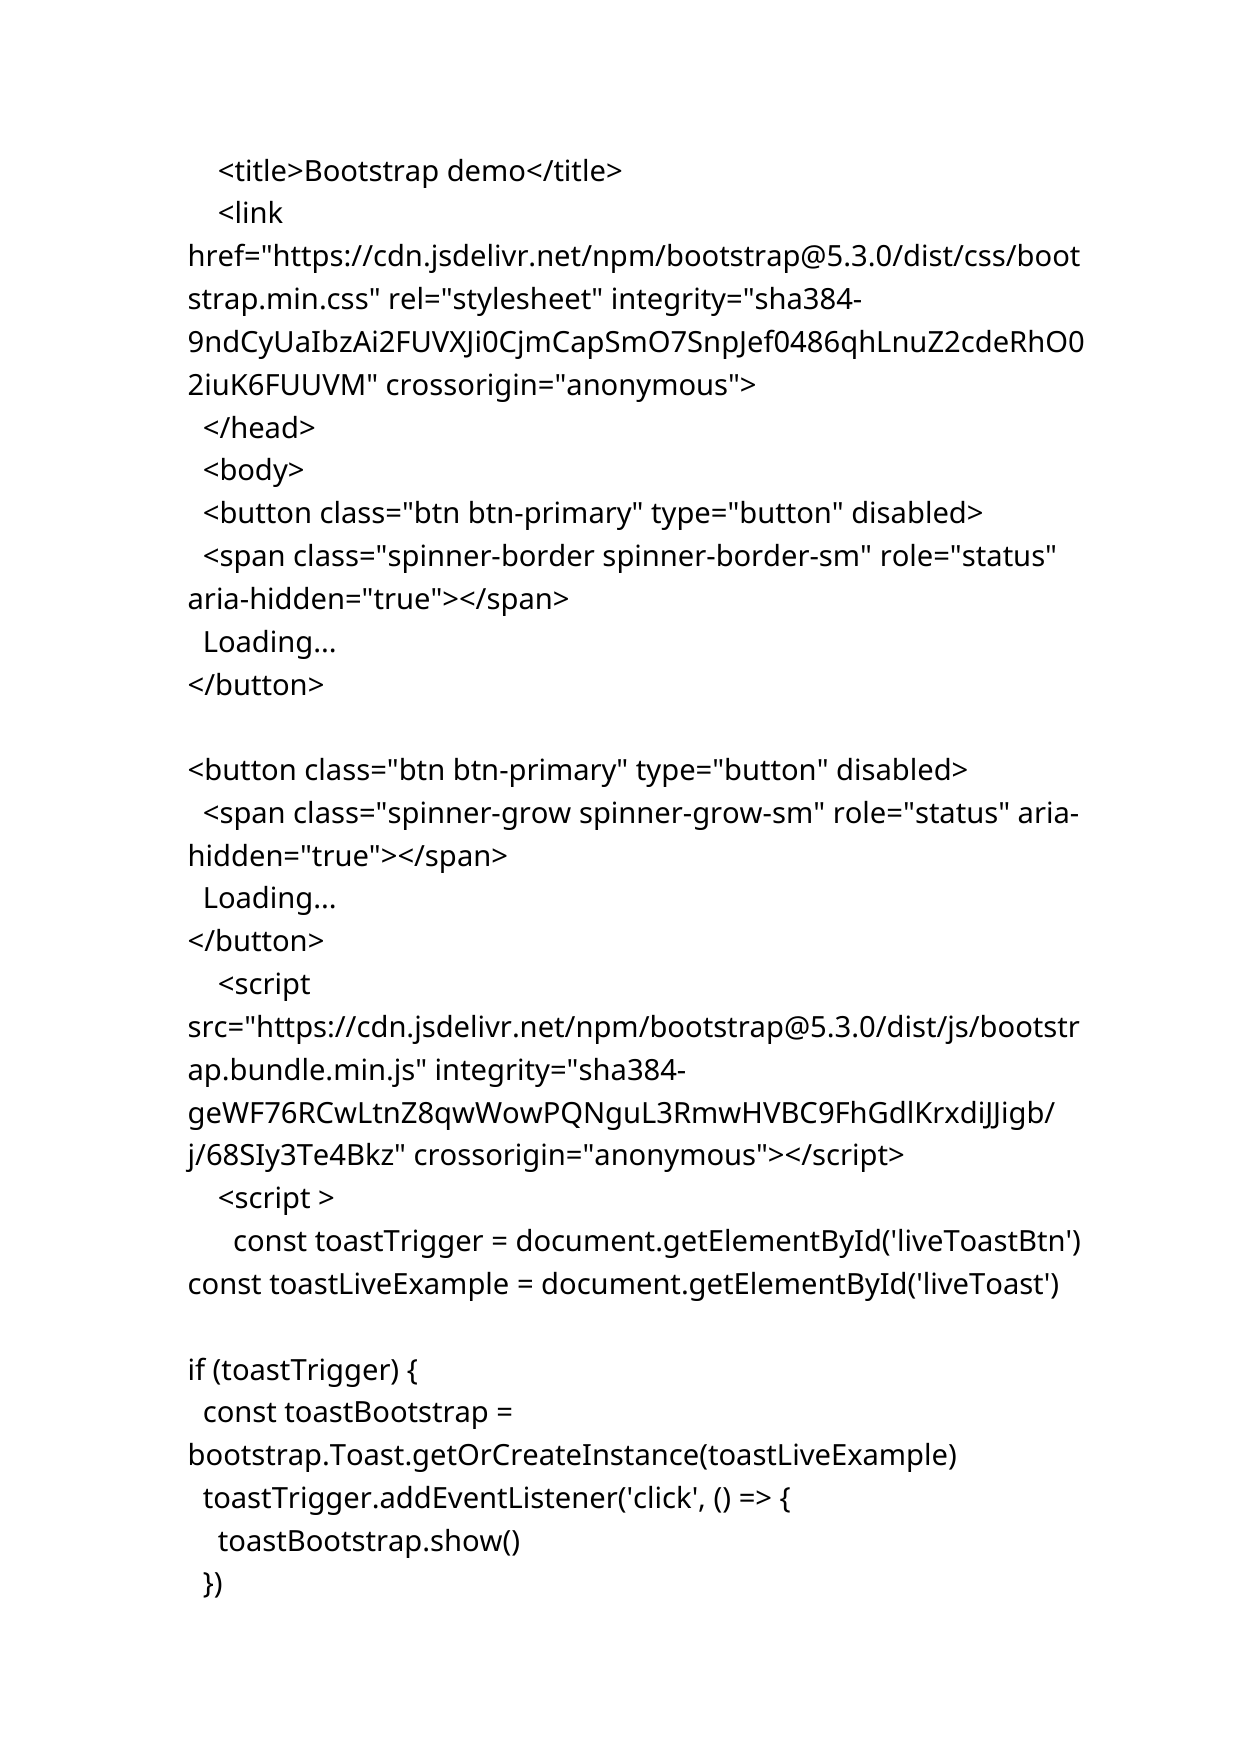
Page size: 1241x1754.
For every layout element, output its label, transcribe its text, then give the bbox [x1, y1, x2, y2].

list const toastBootstrap = bootstrap.Toast.getOrCreateInstance(toastLiveExample) [187, 1392, 1090, 1474]
list <script > [187, 1177, 1090, 1217]
list <button class="btn btn-primary" type="button" disabled> [187, 749, 1090, 789]
list Loading... [187, 878, 1090, 917]
list </button> [187, 921, 1090, 960]
list const toastTrigger = document.getElementById('liveToastBtn') [187, 1220, 1090, 1260]
list </head> [187, 407, 1090, 447]
list <script src="https://cdn.jsdelivr.net/npm/bootstrap@5.3.0/dist/js/bootstrap.bundle.min.js" integrity="sha384-geWF76RCwLtnZ8qwWowPQNguL3RmwHVBC9FhGdlKrxdiJJigb/j/68SIy3Te4Bkz" crossorigin="anonymous"></script> [187, 963, 1090, 1174]
list const toastLiveExample = document.getElementById('liveToast') [187, 1263, 1090, 1303]
list <button class="btn btn-primary" type="button" disabled> [187, 492, 1090, 532]
list Loading... [187, 621, 1090, 661]
list <link href="https://cdn.jsdelivr.net/npm/bootstrap@5.3.0/dist/css/bootstrap.min.css" rel="stylesheet" integrity="sha384-9ndCyUaIbzAi2FUVXJi0CjmCapSmO7SnpJef0486qhLnuZ2cdeRhO02iuK6FUUVM" crossorigin="anonymous"> [187, 193, 1090, 404]
list toastTrigger.addEventListener('click', () => { [187, 1477, 1090, 1517]
list <body> [187, 450, 1090, 489]
list <span class="spinner-border spinner-border-sm" role="status" aria-hidden="true"></span> [187, 535, 1090, 618]
list <span class="spinner-grow spinner-grow-sm" role="status" aria-hidden="true"></span> [187, 792, 1090, 875]
list if (toastTrigger) { [187, 1349, 1090, 1388]
list </button> [187, 664, 1090, 703]
list }) [187, 1563, 1090, 1602]
list <title>Bootstrap demo</title> [187, 150, 1090, 190]
list toastBootstrap.show() [187, 1520, 1090, 1560]
